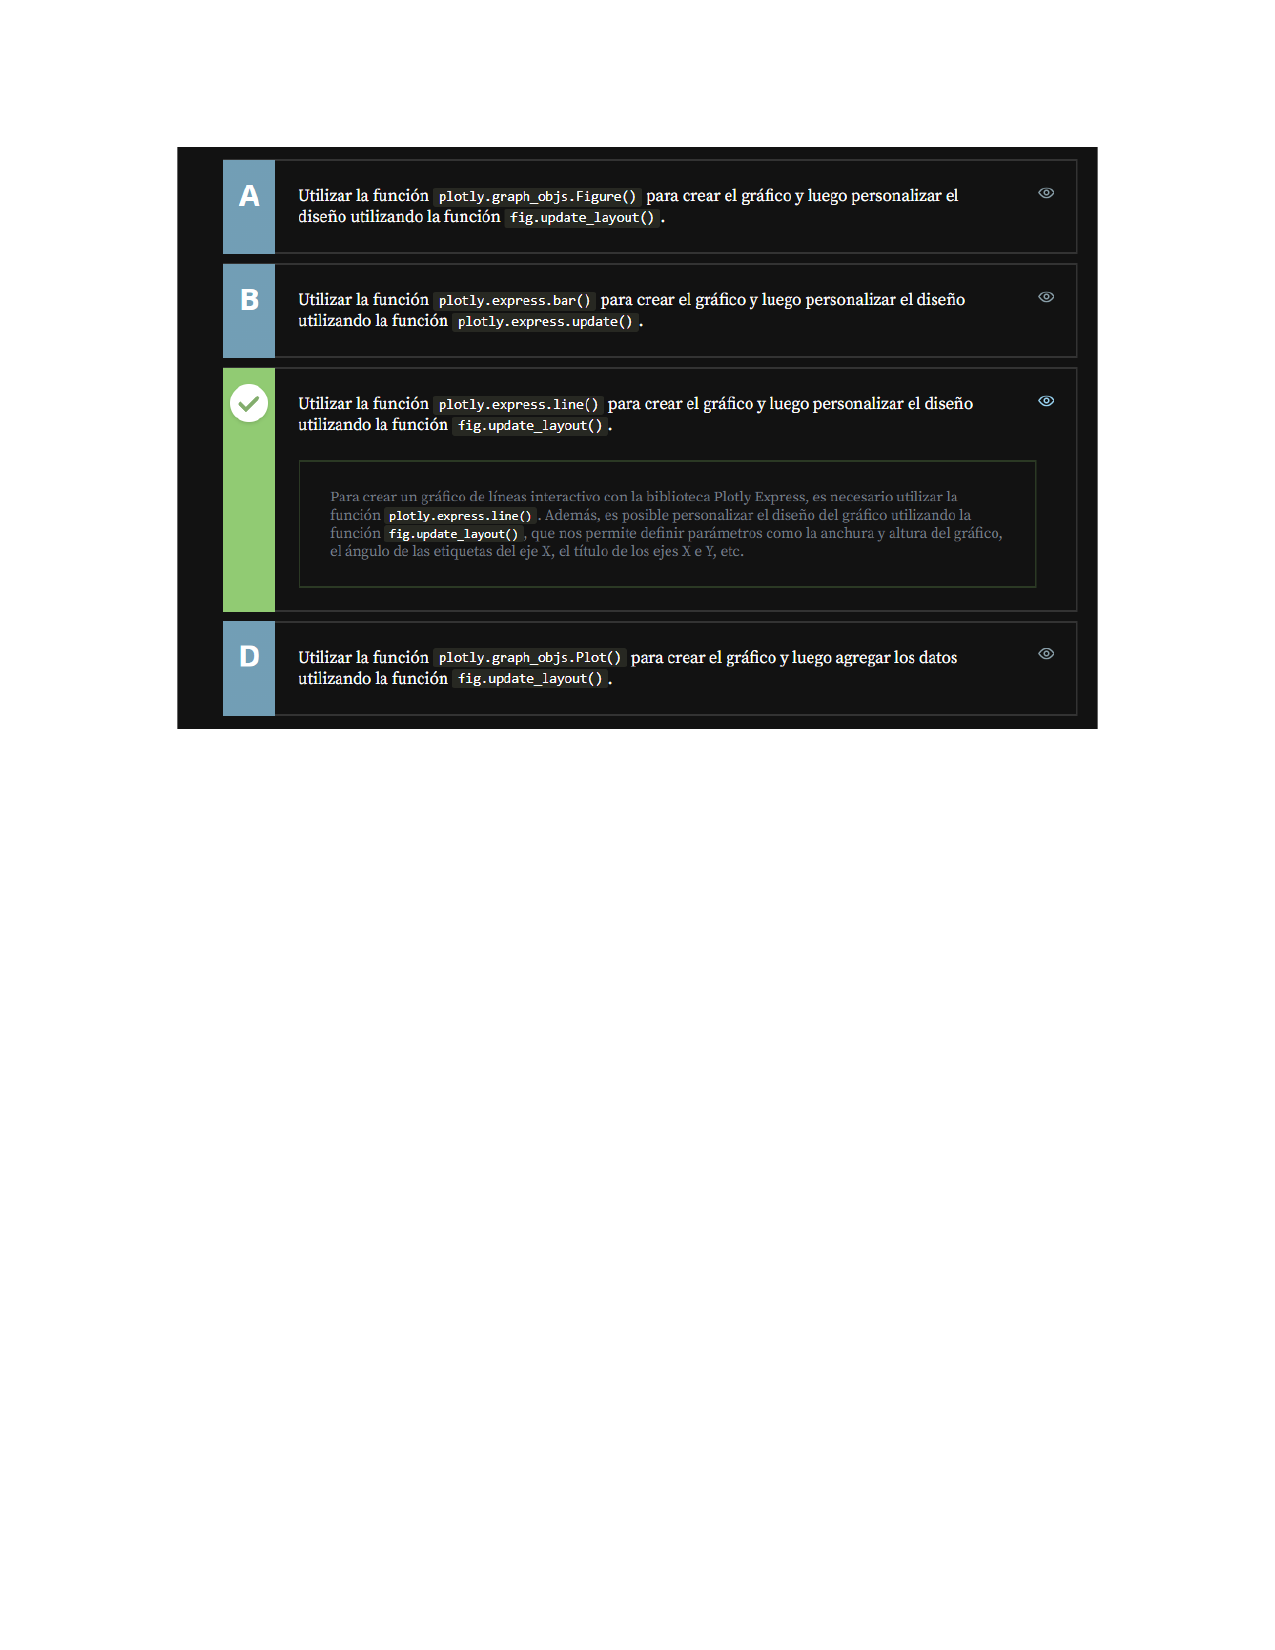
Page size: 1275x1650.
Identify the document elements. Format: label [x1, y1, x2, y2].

picture [177, 147, 1098, 729]
